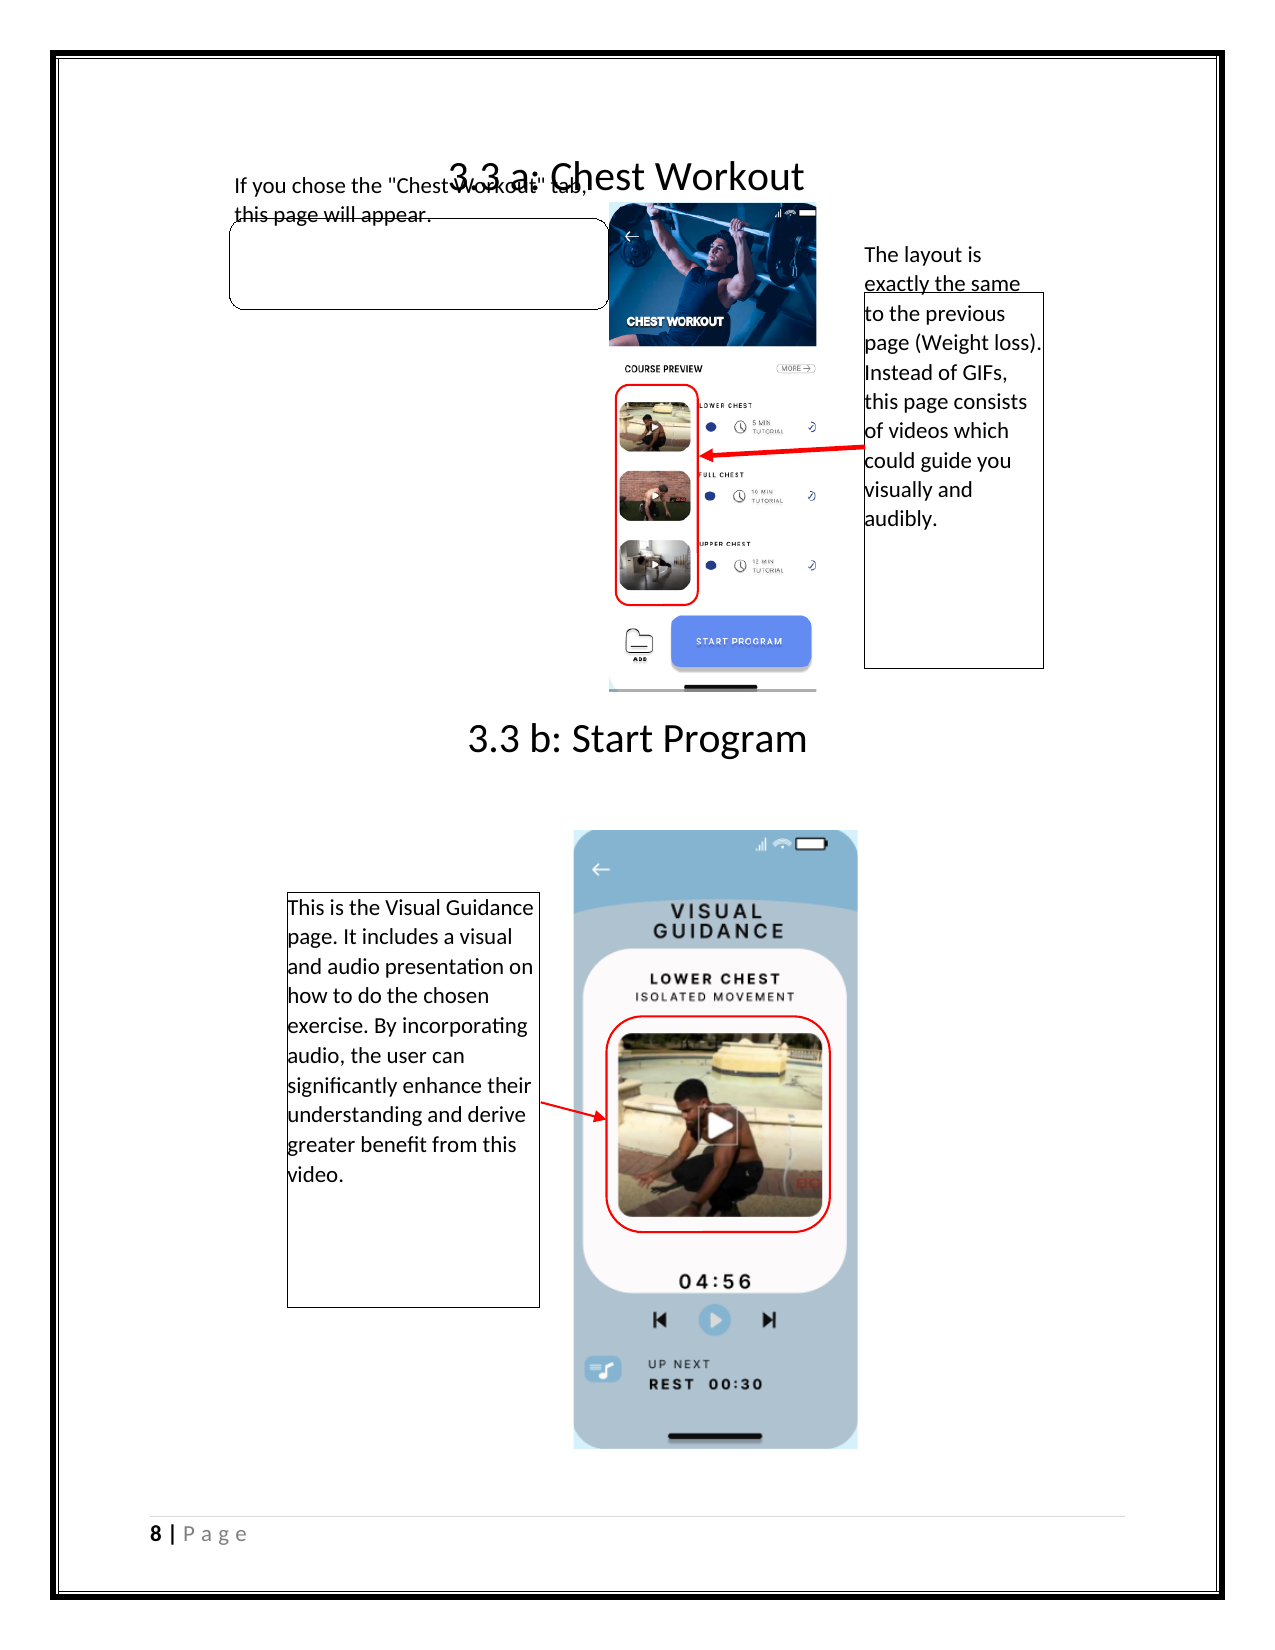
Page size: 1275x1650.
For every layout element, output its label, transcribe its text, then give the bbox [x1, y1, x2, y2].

picture [617, 386, 696, 604]
picture [608, 1018, 828, 1231]
picture [609, 202, 817, 692]
picture [573, 830, 858, 1449]
text 3.3 b: Start Program [150, 712, 1125, 763]
text 3.3 a: Chest Workout [150, 150, 1125, 693]
